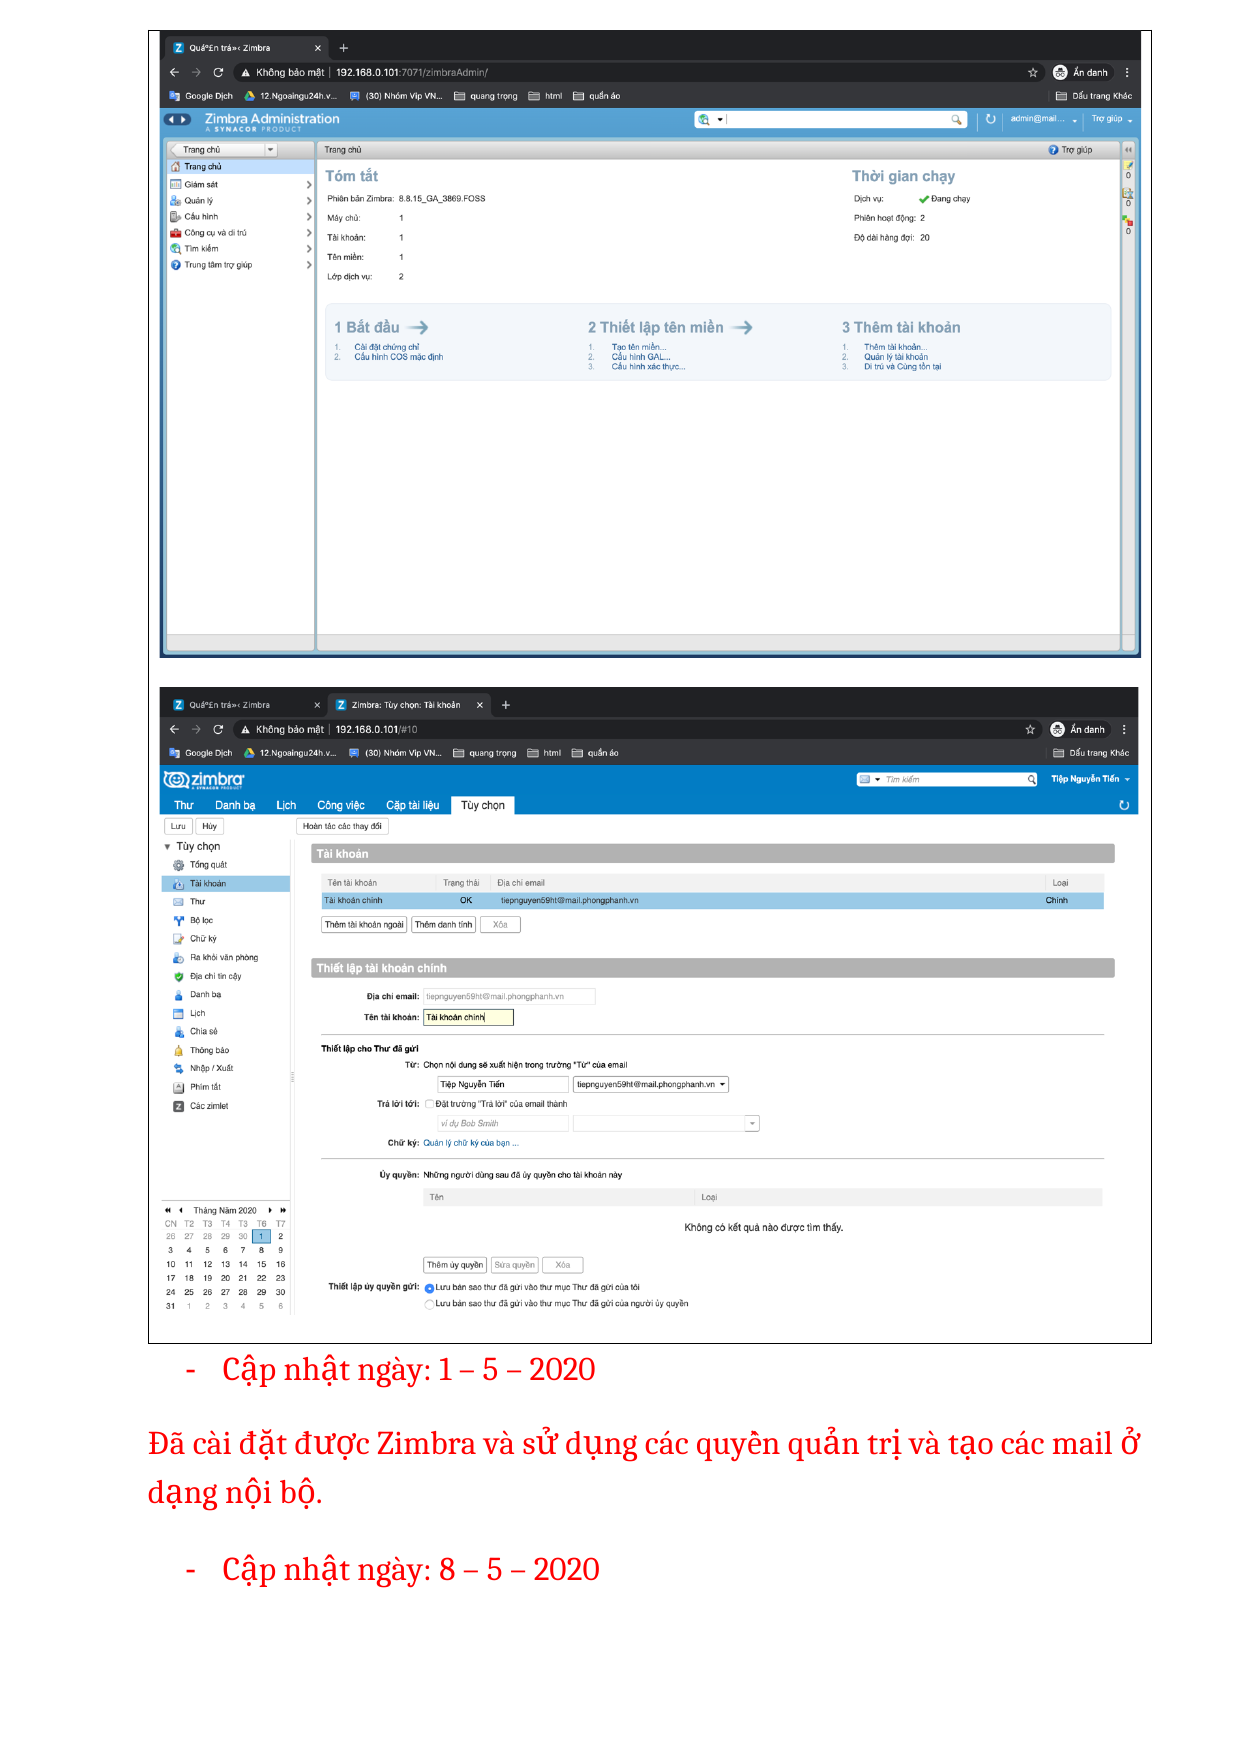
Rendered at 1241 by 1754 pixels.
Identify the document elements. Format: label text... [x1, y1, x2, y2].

picture [159, 30, 1142, 658]
text Đã cài đặt được Zimbra và sử dụng các quyền quản trị và tạo các mail ở dạng nội bộ. [148, 1424, 1152, 1512]
table_header [149, 31, 1151, 1343]
picture [159, 687, 1139, 1315]
list Cập nhật ngày: 1 – 5 – 2020 [185, 1344, 1152, 1390]
list Cập nhật ngày: 8 – 5 – 2020 [185, 1544, 1152, 1590]
